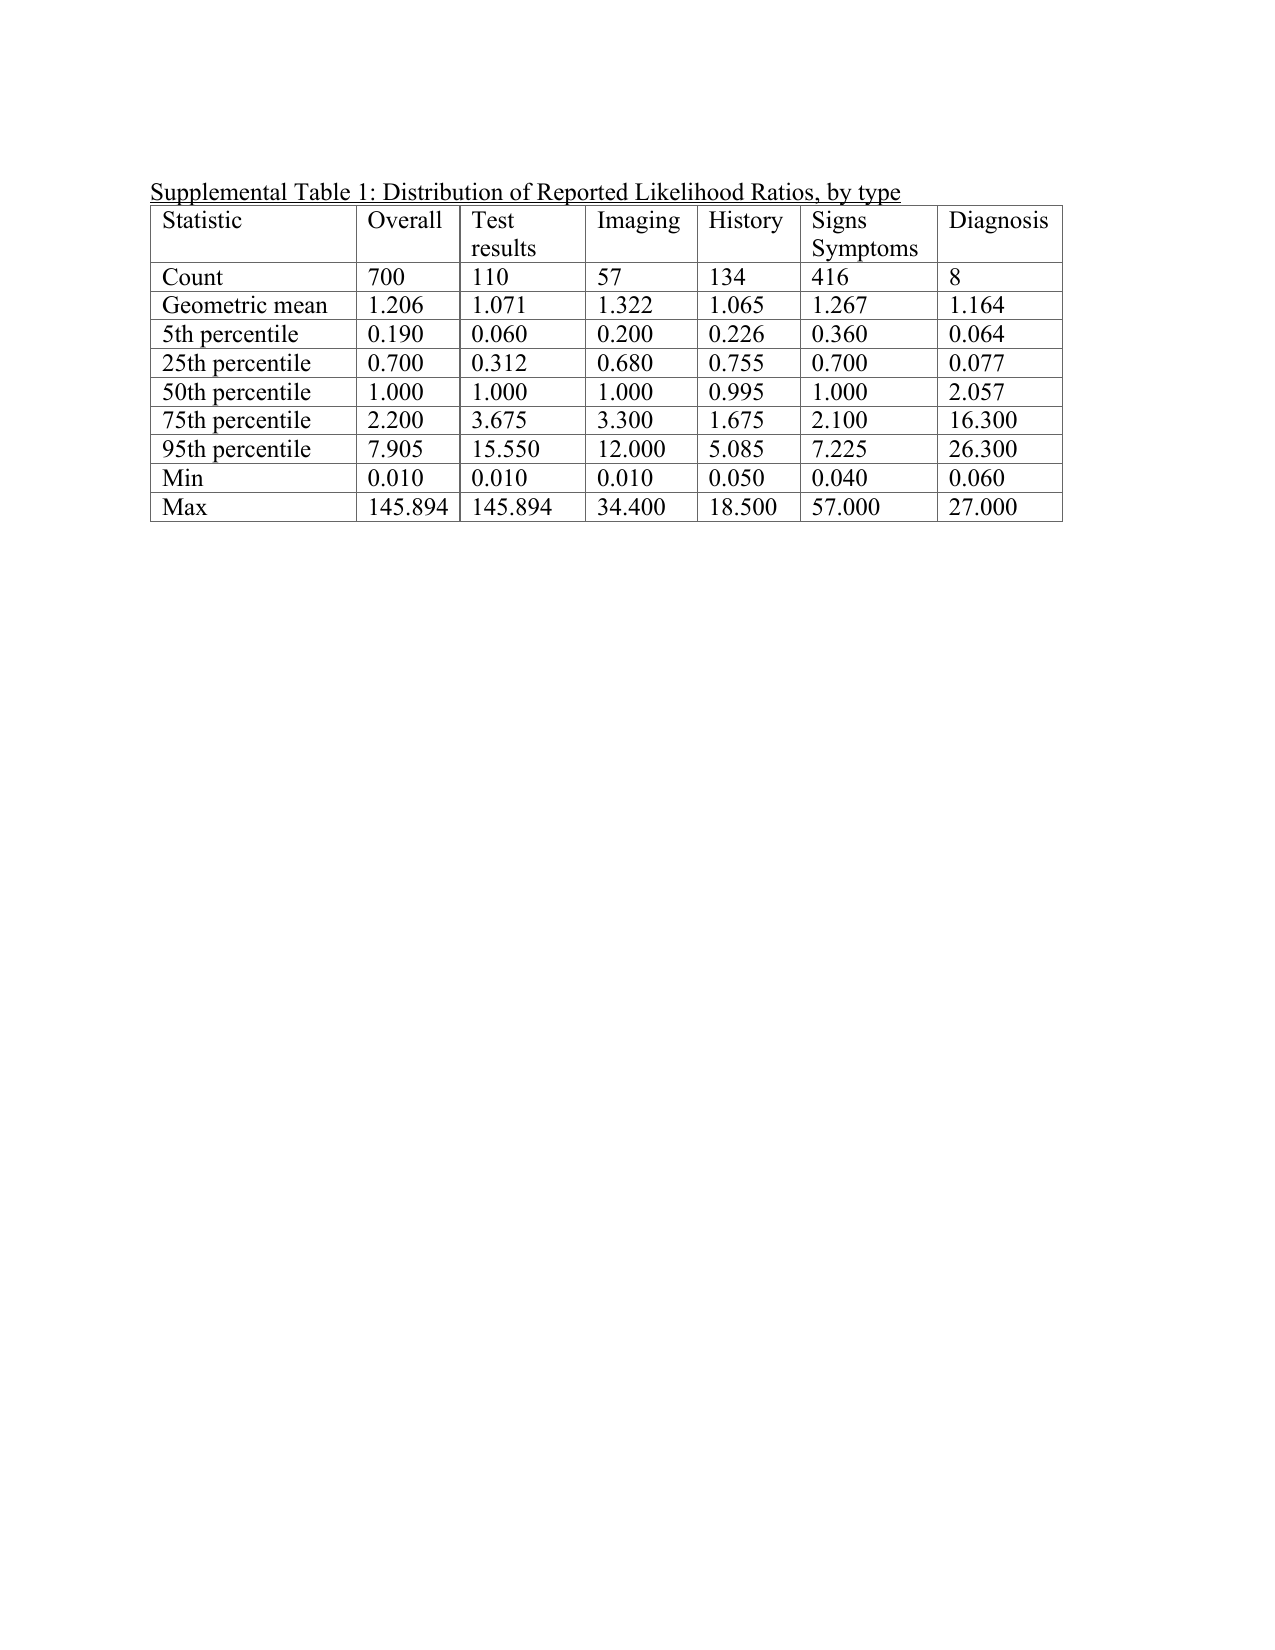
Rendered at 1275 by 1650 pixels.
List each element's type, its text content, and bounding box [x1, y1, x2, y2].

table_cell 7.225 [801, 435, 937, 463]
table_cell 1.071 [461, 292, 585, 319]
table_cell 26.300 [938, 435, 1062, 463]
table_cell 0.064 [938, 320, 1062, 348]
table_cell 0.312 [461, 349, 585, 377]
table_cell 15.550 [461, 435, 585, 463]
table_cell 3.300 [586, 407, 697, 434]
table_cell 75th percentile [151, 407, 356, 434]
table_cell 110 [461, 263, 585, 291]
table_cell 1.000 [801, 378, 937, 406]
table_cell 0.700 [357, 349, 459, 377]
table_cell Geometric mean [151, 292, 356, 319]
table_cell 18.500 [698, 493, 800, 521]
table_cell 2.100 [801, 407, 937, 434]
table_cell 1.267 [801, 292, 937, 319]
table_cell 25th percentile [151, 349, 356, 377]
table_cell 0.040 [801, 464, 937, 492]
table_cell 3.675 [461, 407, 585, 434]
table_cell 5th percentile [151, 320, 356, 348]
table_cell 95th percentile [151, 435, 356, 463]
table_cell 0.190 [357, 320, 459, 348]
table_cell 0.010 [586, 464, 697, 492]
table_cell 8 [938, 263, 1062, 291]
table_cell 57.000 [801, 493, 937, 521]
table_cell 0.010 [357, 464, 459, 492]
table_cell 0.995 [698, 378, 800, 406]
table_cell 145.894 [461, 493, 585, 521]
table_cell 0.200 [586, 320, 697, 348]
table_cell 2.200 [357, 407, 459, 434]
table_cell 1.000 [357, 378, 459, 406]
table_cell 2.057 [938, 378, 1062, 406]
table_cell 0.700 [801, 349, 937, 377]
table_cell 57 [586, 263, 697, 291]
table_cell 12.000 [586, 435, 697, 463]
table_header Signs Symptoms [801, 206, 937, 262]
subtitle Supplemental Table 1: Distribution of Reported Likelihood Ratios, by type [150, 178, 1125, 205]
table_cell 1.206 [357, 292, 459, 319]
table_cell 1.065 [698, 292, 800, 319]
table_cell 0.050 [698, 464, 800, 492]
table_cell 0.680 [586, 349, 697, 377]
table_cell 700 [357, 263, 459, 291]
table_cell 0.010 [461, 464, 585, 492]
table_cell 34.400 [586, 493, 697, 521]
table_header Statistic [151, 206, 356, 262]
table_cell 0.360 [801, 320, 937, 348]
table_cell 0.060 [938, 464, 1062, 492]
table_cell Max [151, 493, 356, 521]
table_header Test results [461, 206, 585, 262]
table_cell Count [151, 263, 356, 291]
table_cell 0.060 [461, 320, 585, 348]
table_cell 134 [698, 263, 800, 291]
table_cell 27.000 [938, 493, 1062, 521]
table_cell 5.085 [698, 435, 800, 463]
table_cell 7.905 [357, 435, 459, 463]
table_cell 416 [801, 263, 937, 291]
table_header Overall [357, 206, 459, 262]
table_cell 1.675 [698, 407, 800, 434]
table_header Imaging [586, 206, 697, 262]
table_cell 0.077 [938, 349, 1062, 377]
table_cell 1.000 [461, 378, 585, 406]
table_cell 50th percentile [151, 378, 356, 406]
table_cell 1.164 [938, 292, 1062, 319]
table_cell 1.000 [586, 378, 697, 406]
table_cell 1.322 [586, 292, 697, 319]
table_cell 16.300 [938, 407, 1062, 434]
table_header Diagnosis [938, 206, 1062, 262]
table_cell 0.755 [698, 349, 800, 377]
table_cell Min [151, 464, 356, 492]
table_cell 0.226 [698, 320, 800, 348]
table_header History [698, 206, 800, 262]
table_cell 145.894 [357, 493, 459, 521]
